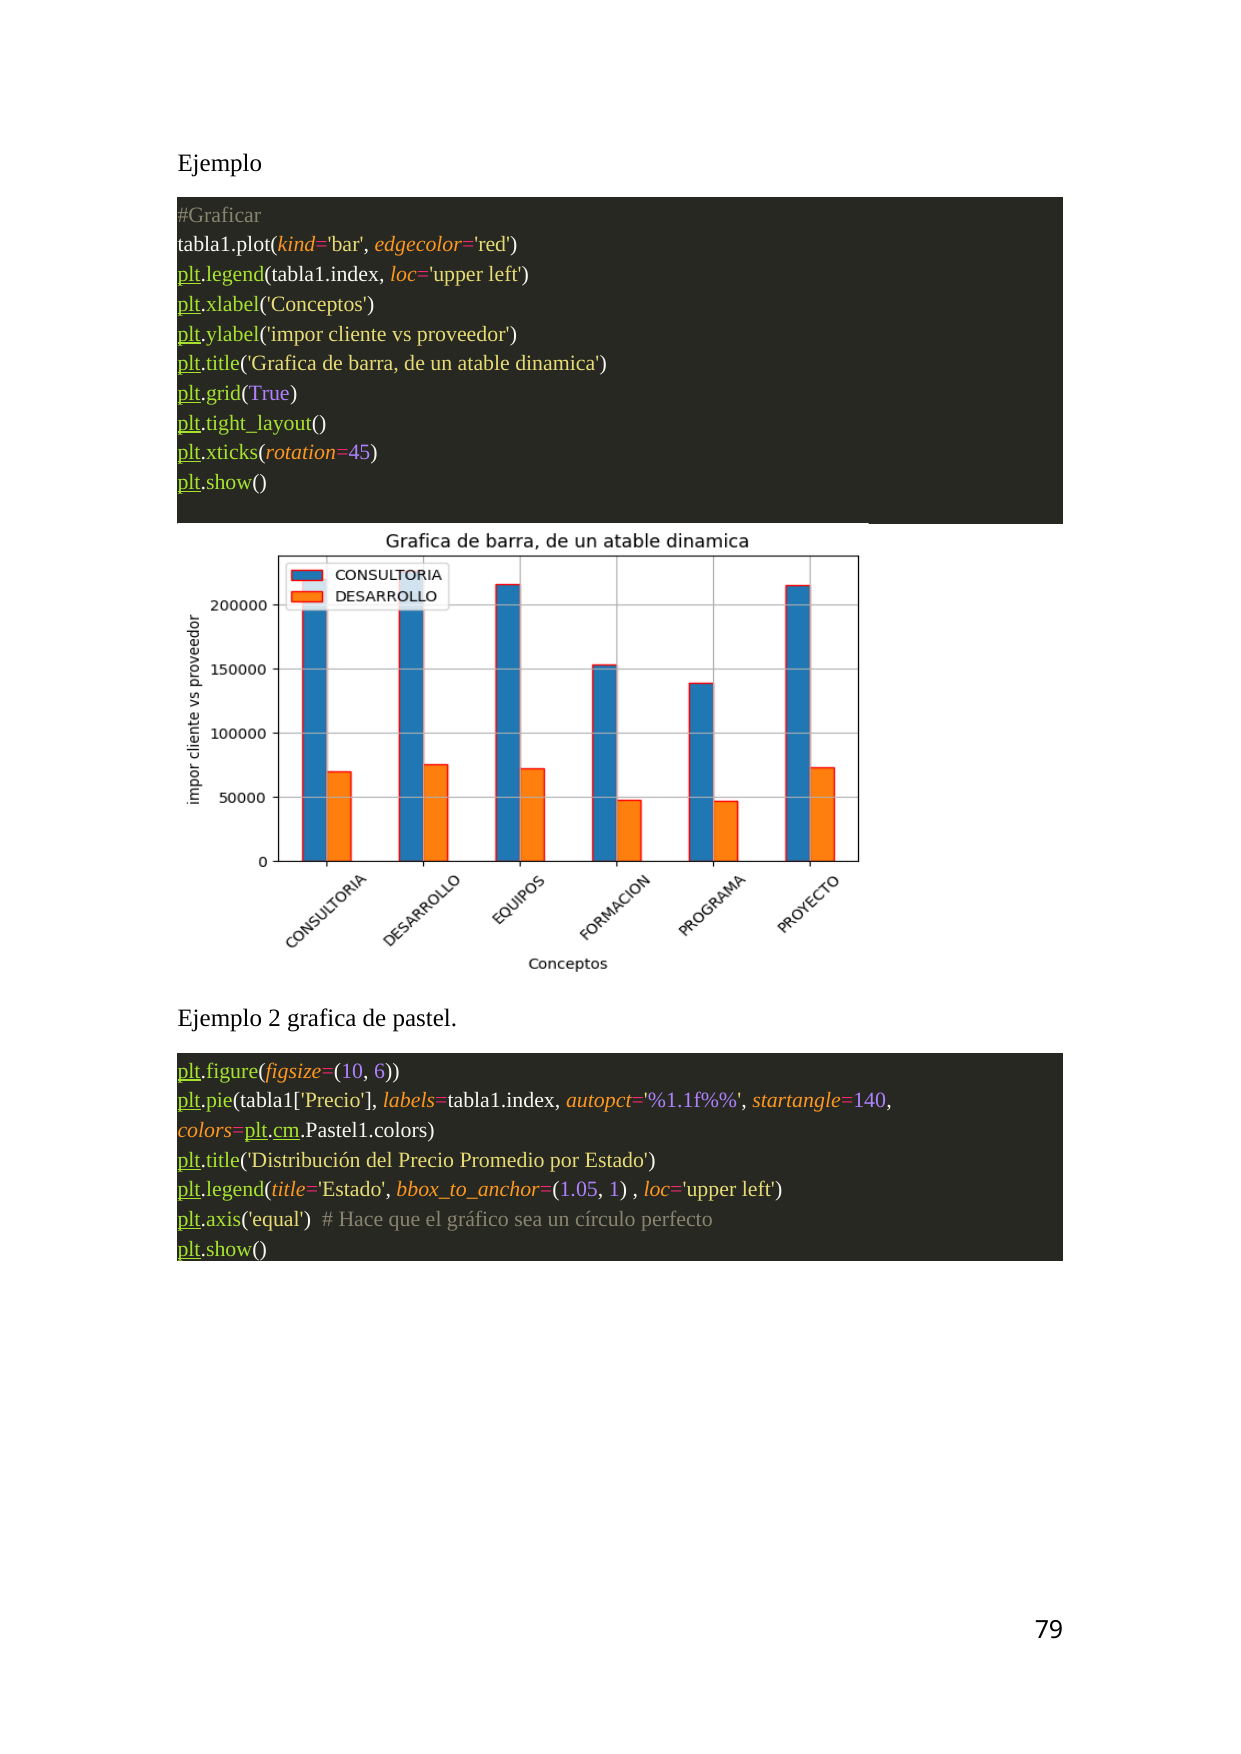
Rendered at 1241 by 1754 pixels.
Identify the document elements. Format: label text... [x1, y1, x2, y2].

text plt.show() [177, 1231, 1063, 1261]
text plt.legend(title='Estado', bbox_to_anchor=(1.05, 1) , loc='upper left') [177, 1172, 1063, 1202]
text plt.pie(tabla1['Precio'], labels=tabla1.index, autopct='%1.1f%%', startangle=140, colors=plt.cm.Pastel1.colors) [177, 1083, 1063, 1142]
text plt.legend(tabla1.index, loc='upper left') [177, 257, 1063, 286]
text plt.show() [177, 464, 1063, 494]
text plt.title('Distribución del Precio Promedio por Estado') [177, 1142, 1063, 1172]
picture [177, 523, 869, 982]
text plt.grid(True) [177, 375, 1063, 405]
text tabla1.plot(kind='bar', edgecolor='red') [177, 227, 1063, 257]
text plt.figure(figsize=(10, 6)) [177, 1053, 1063, 1083]
text Ejemplo [177, 148, 1063, 176]
text #Graficar [177, 197, 1063, 227]
text plt.xlabel('Conceptos') [177, 286, 1063, 316]
text plt.tight_layout() [177, 405, 1063, 435]
text plt.ylabel('impor cliente vs proveedor') [177, 316, 1063, 346]
text plt.xticks(rotation=45) [177, 435, 1063, 464]
text plt.title('Grafica de barra, de un atable dinamica') [177, 346, 1063, 375]
text Ejemplo 2 grafica de pastel. [177, 1003, 1063, 1032]
text plt.axis('equal') # Hace que el gráfico sea un círculo perfecto [177, 1202, 1063, 1231]
